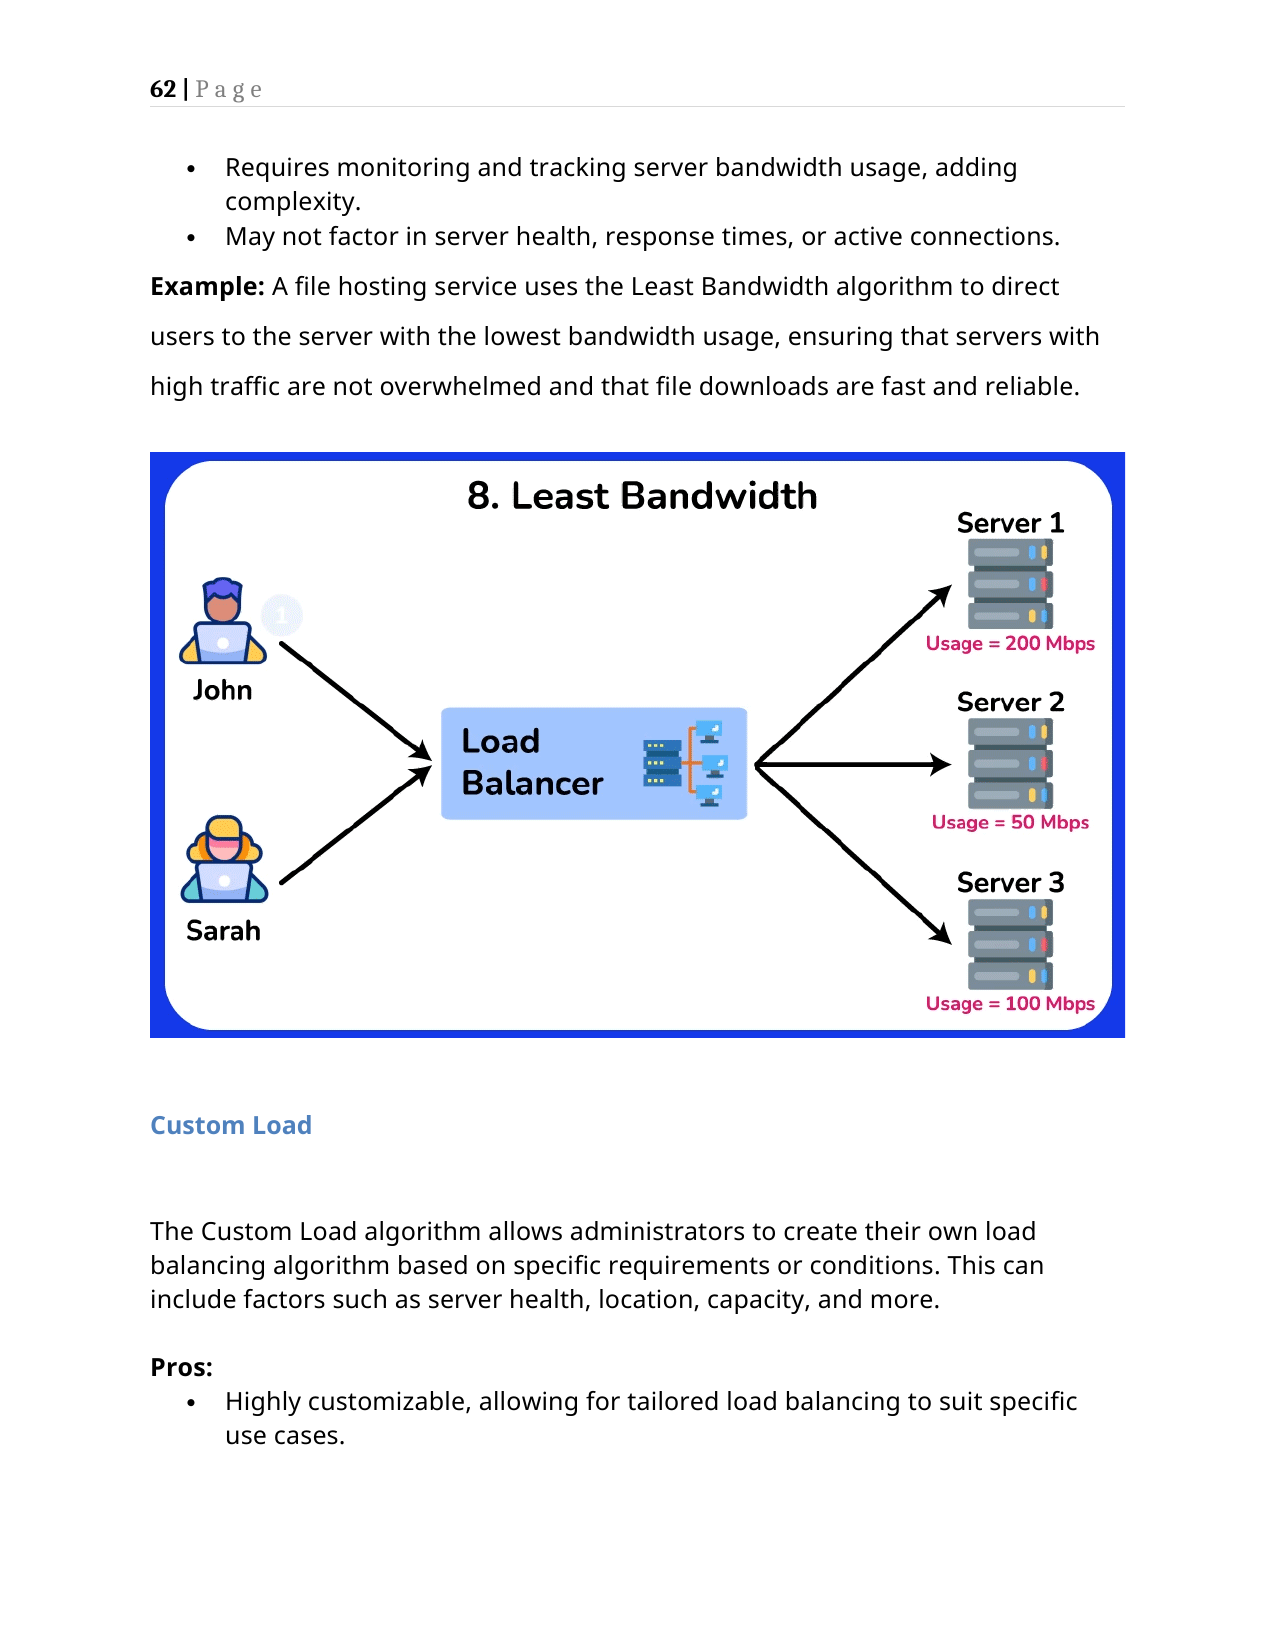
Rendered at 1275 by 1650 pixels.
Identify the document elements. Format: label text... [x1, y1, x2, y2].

list May not factor in server health, response times, or active connections. [187, 218, 1125, 252]
list Requires monitoring and tracking server bandwidth usage, adding complexity. [187, 150, 1125, 218]
subtitle Custom Load [150, 1108, 1125, 1142]
text Pros: [150, 1350, 1125, 1384]
text Example: A file hosting service uses the Least Bandwidth algorithm to direct users to the server with the lowest bandwidth usage, ensuring that servers with high traffic are not overwhelmed and that file downloads are fast and reliable. [150, 252, 1125, 402]
text The Custom Load algorithm allows administrators to create their own load balancing algorithm based on specific requirements or conditions. This can include factors such as server health, location, capacity, and more. [150, 1214, 1125, 1316]
list Highly customizable, allowing for tailored load balancing to suit specific use cases. [187, 1384, 1125, 1452]
picture [150, 452, 1125, 1038]
